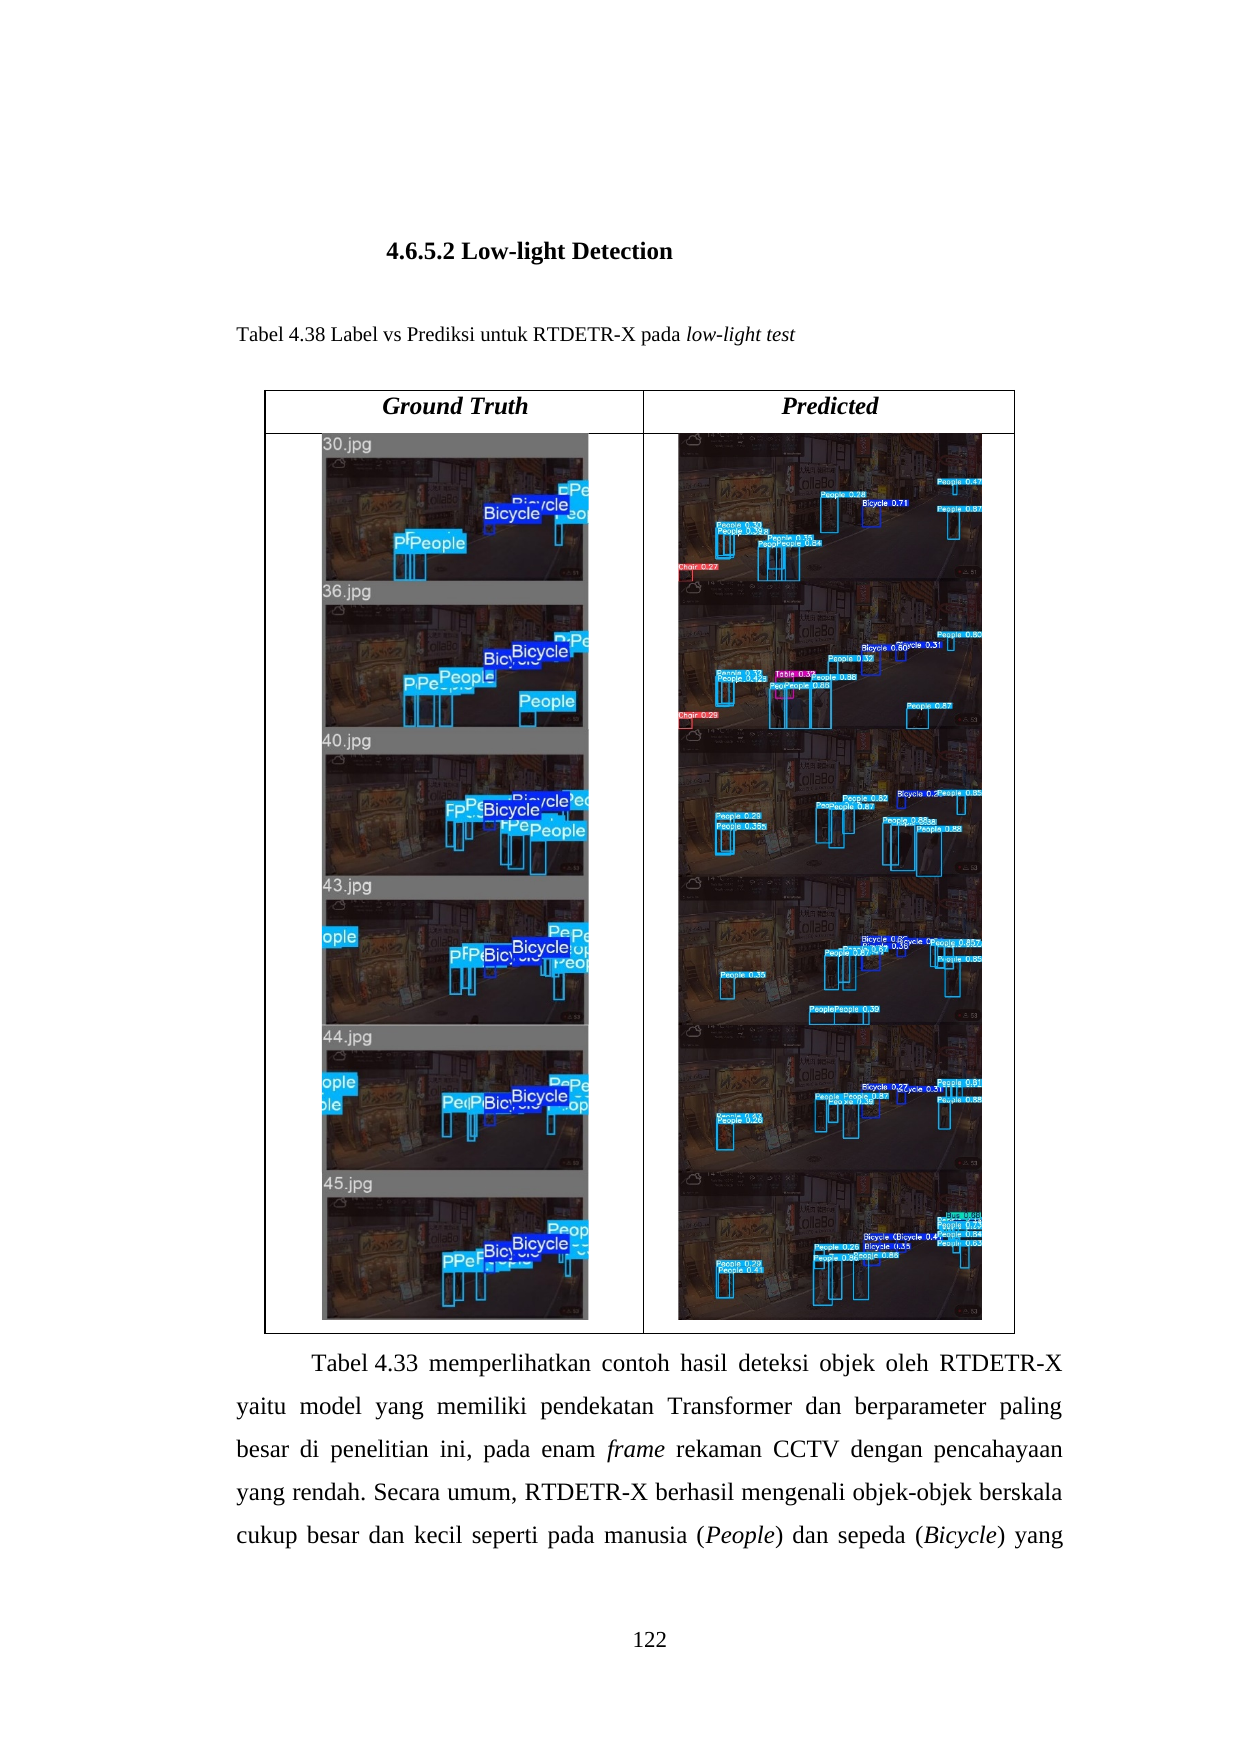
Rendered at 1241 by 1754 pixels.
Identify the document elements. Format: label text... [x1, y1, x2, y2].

picture [578, 1251, 589, 1255]
subtitle 4.6.5.2 Low-light Detection [386, 236, 1063, 265]
table_cell [266, 434, 643, 1333]
picture [678, 433, 982, 1320]
table_cell [644, 434, 1014, 1333]
table_header Ground Truth [266, 391, 643, 433]
picture [321, 433, 589, 1320]
table_header Predicted [644, 391, 1014, 433]
